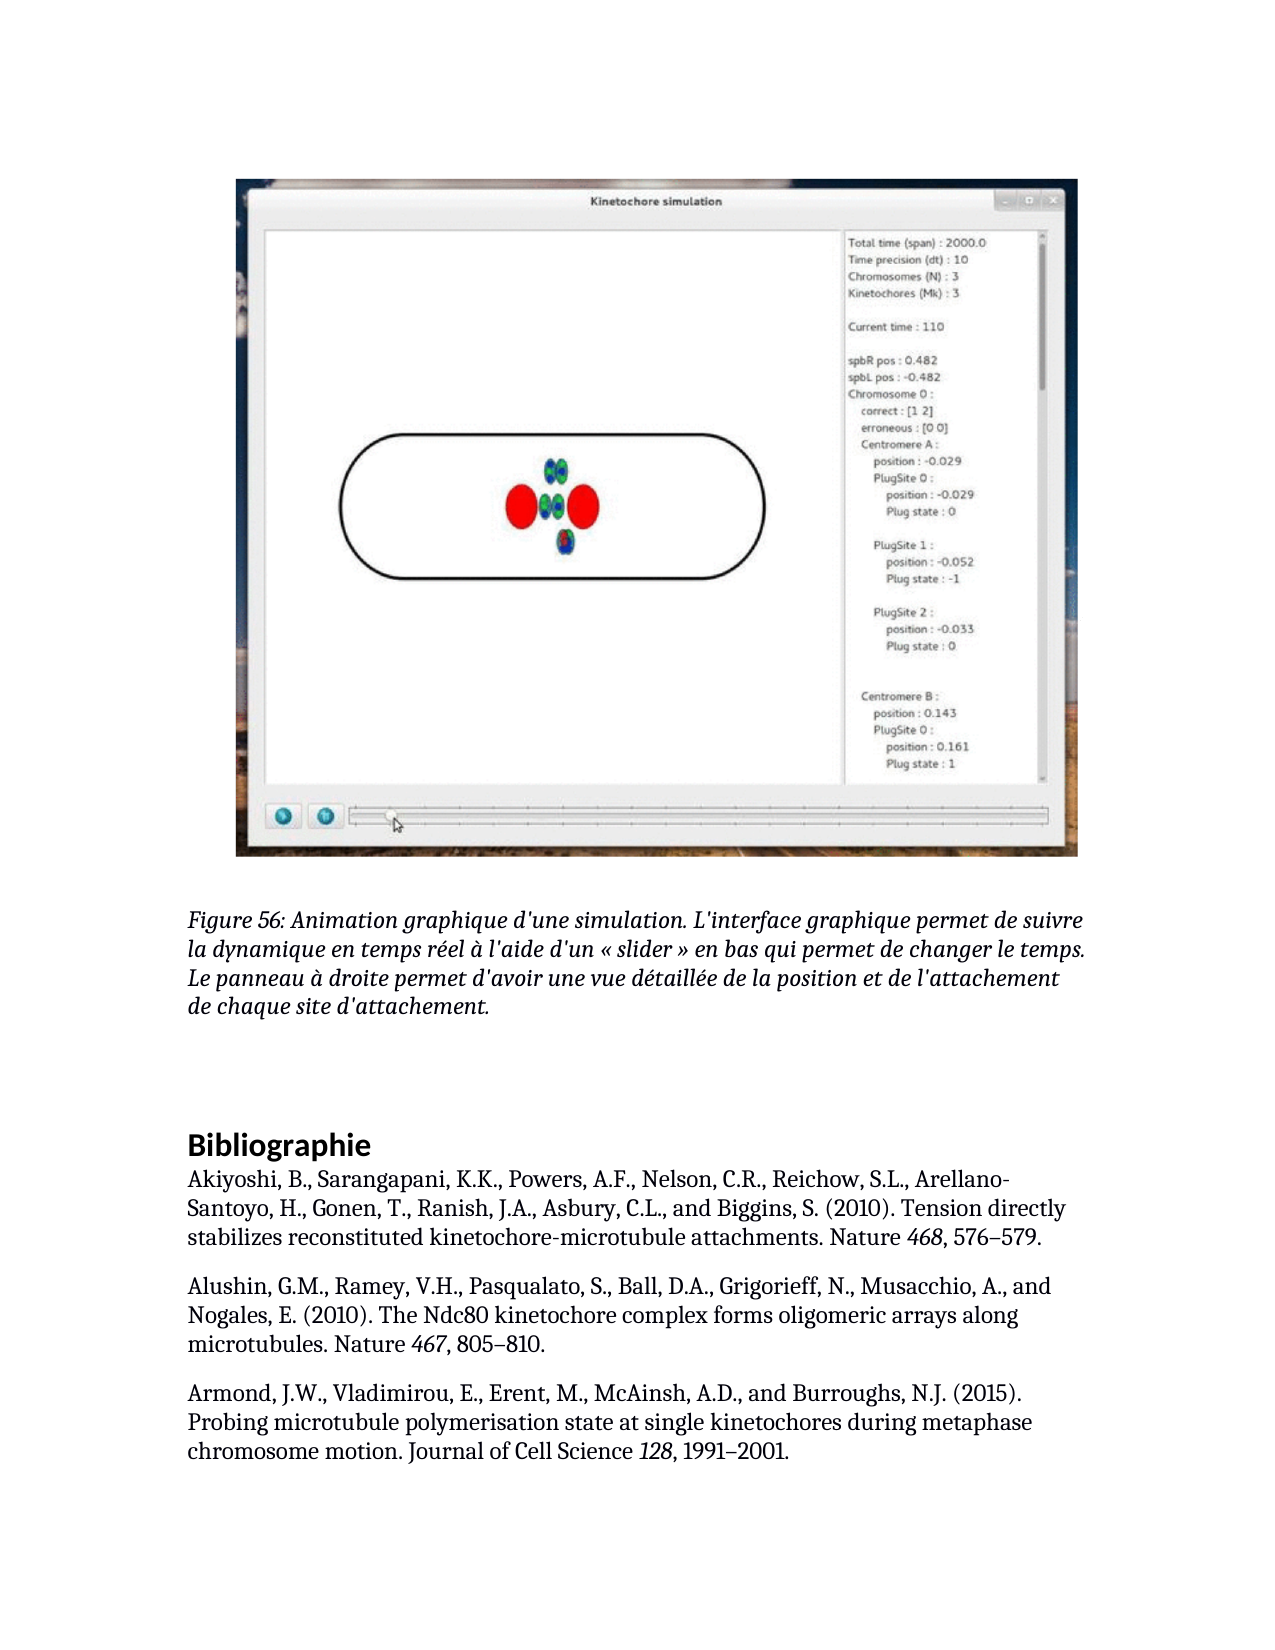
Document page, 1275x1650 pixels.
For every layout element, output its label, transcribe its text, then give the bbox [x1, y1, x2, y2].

subtitle Bibliographie [187, 1124, 1087, 1165]
text Figure 56: Animation graphique d'une simulation. L'interface graphique permet de suivre la dynamique en temps réel à l'aide d'un « slider » en bas qui permet de changer le temps. Le panneau à droite permet d'avoir une vue détaillée de la position et de l'attachement de chaque site d'attachement. [187, 906, 1087, 1021]
text Armond, J.W., Vladimirou, E., Erent, M., McAinsh, A.D., and Burroughs, N.J. (2015). Probing microtubule polymerisation state at single kinetochores during metaphase chromosome motion. Journal of Cell Science 128, 1991–2001. [187, 1379, 1087, 1465]
text Alushin, G.M., Ramey, V.H., Pasqualato, S., Ball, D.A., Grigorieff, N., Musacchio, A., and Nogales, E. (2010). The Ndc80 kinetochore complex forms oligomeric arrays along microtubules. Nature 467, 805–810. [187, 1272, 1087, 1358]
picture [206, 150, 1107, 886]
text Akiyoshi, B., Sarangapani, K.K., Powers, A.F., Nelson, C.R., Reichow, S.L., Arellano-Santoyo, H., Gonen, T., Ranish, J.A., Asbury, C.L., and Biggins, S. (2010). Tension directly stabilizes reconstituted kinetochore-microtubule attachments. Nature 468, 576–579. [187, 1165, 1087, 1251]
